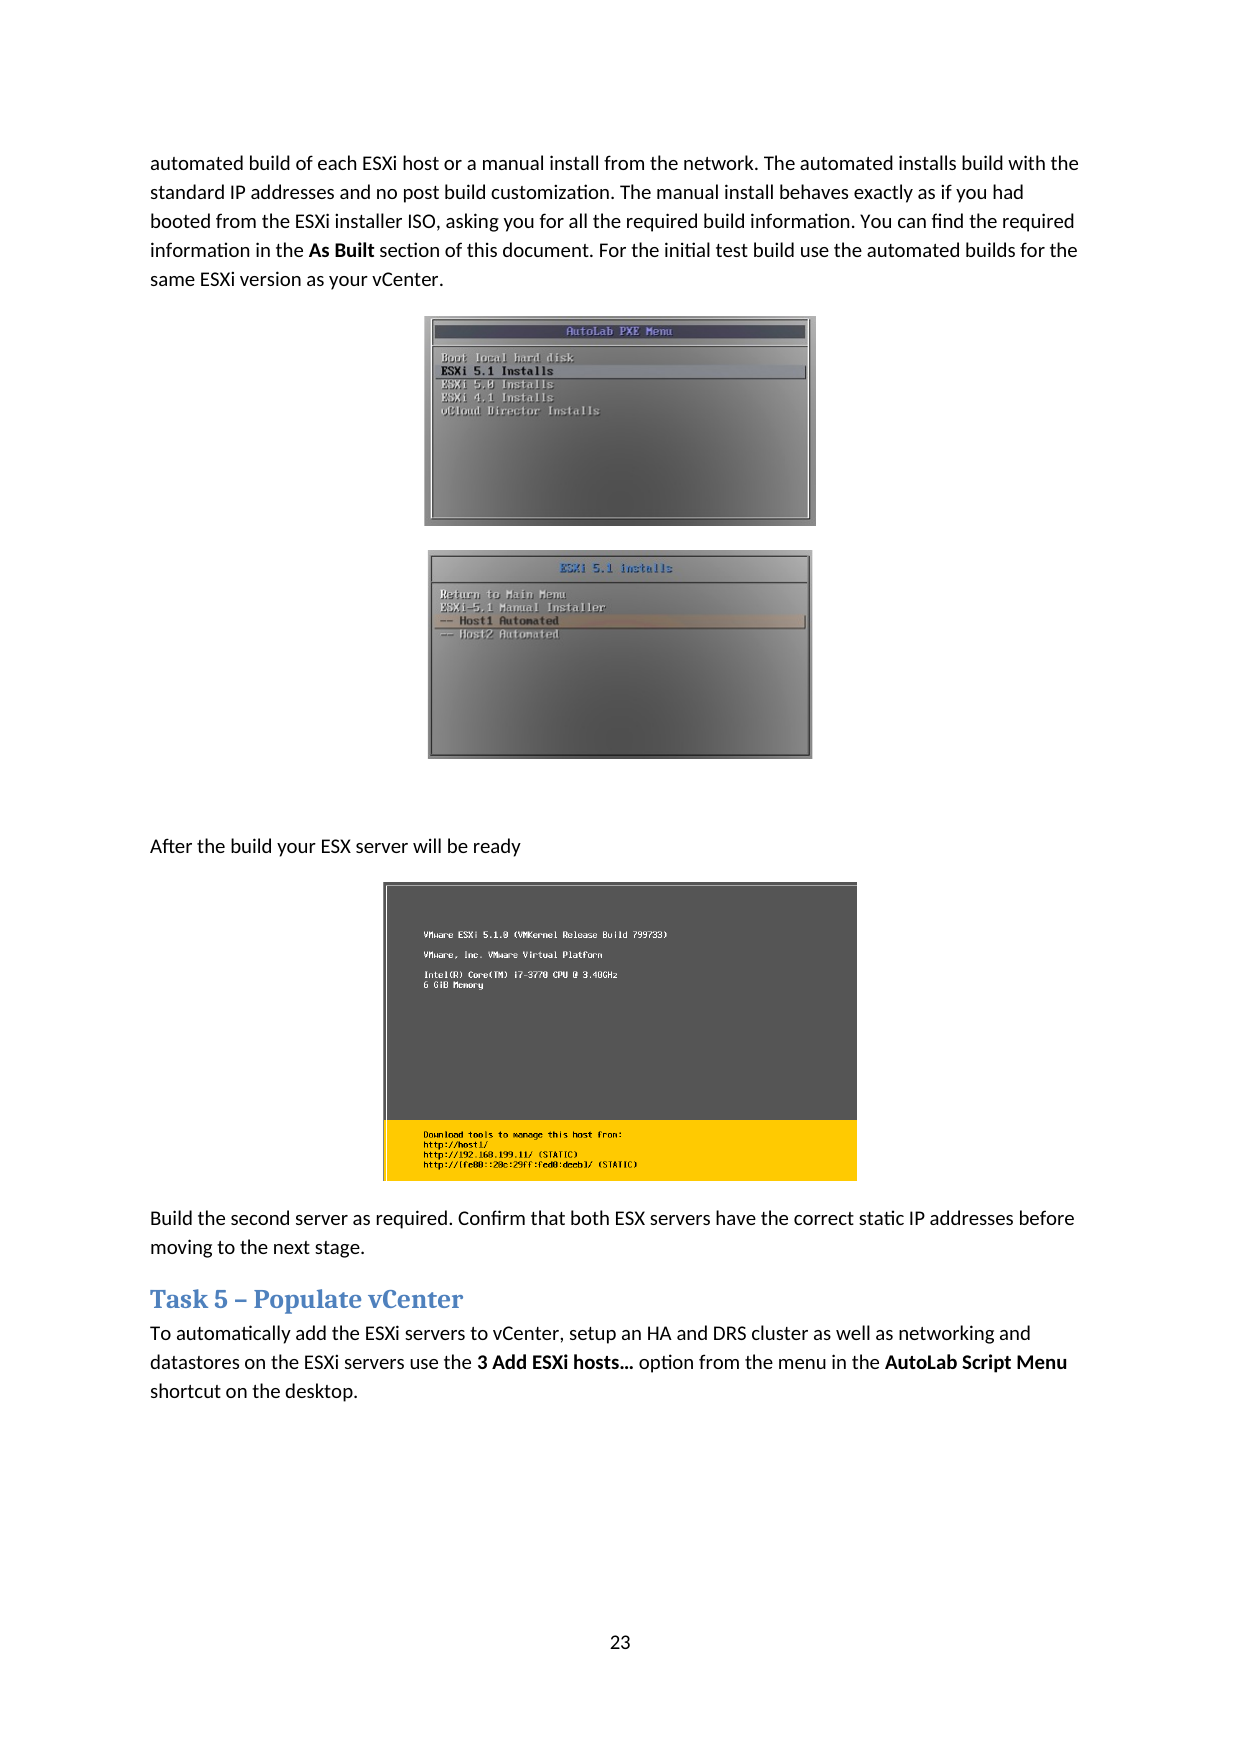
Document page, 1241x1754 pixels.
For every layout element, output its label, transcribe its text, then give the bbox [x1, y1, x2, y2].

picture [424, 316, 816, 526]
text Build the second server as required. Confirm that both ESX servers have the correct static IP addresses before moving to the next stage. [150, 1205, 1090, 1259]
text To automatically add the ESXi servers to vCenter, setup an HA and DRS cluster as well as networking and datastores on the ESXi servers use the 3 Add ESXi hosts… option from the menu in the AutoLab Script Menu shortcut on the desktop. [150, 1320, 1090, 1404]
picture [427, 550, 813, 759]
subtitle Task 5 – Populate vCenter [150, 1284, 1090, 1315]
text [150, 150, 1090, 292]
text After the build your ESX server will be ready [150, 833, 1090, 858]
picture [383, 882, 857, 1181]
